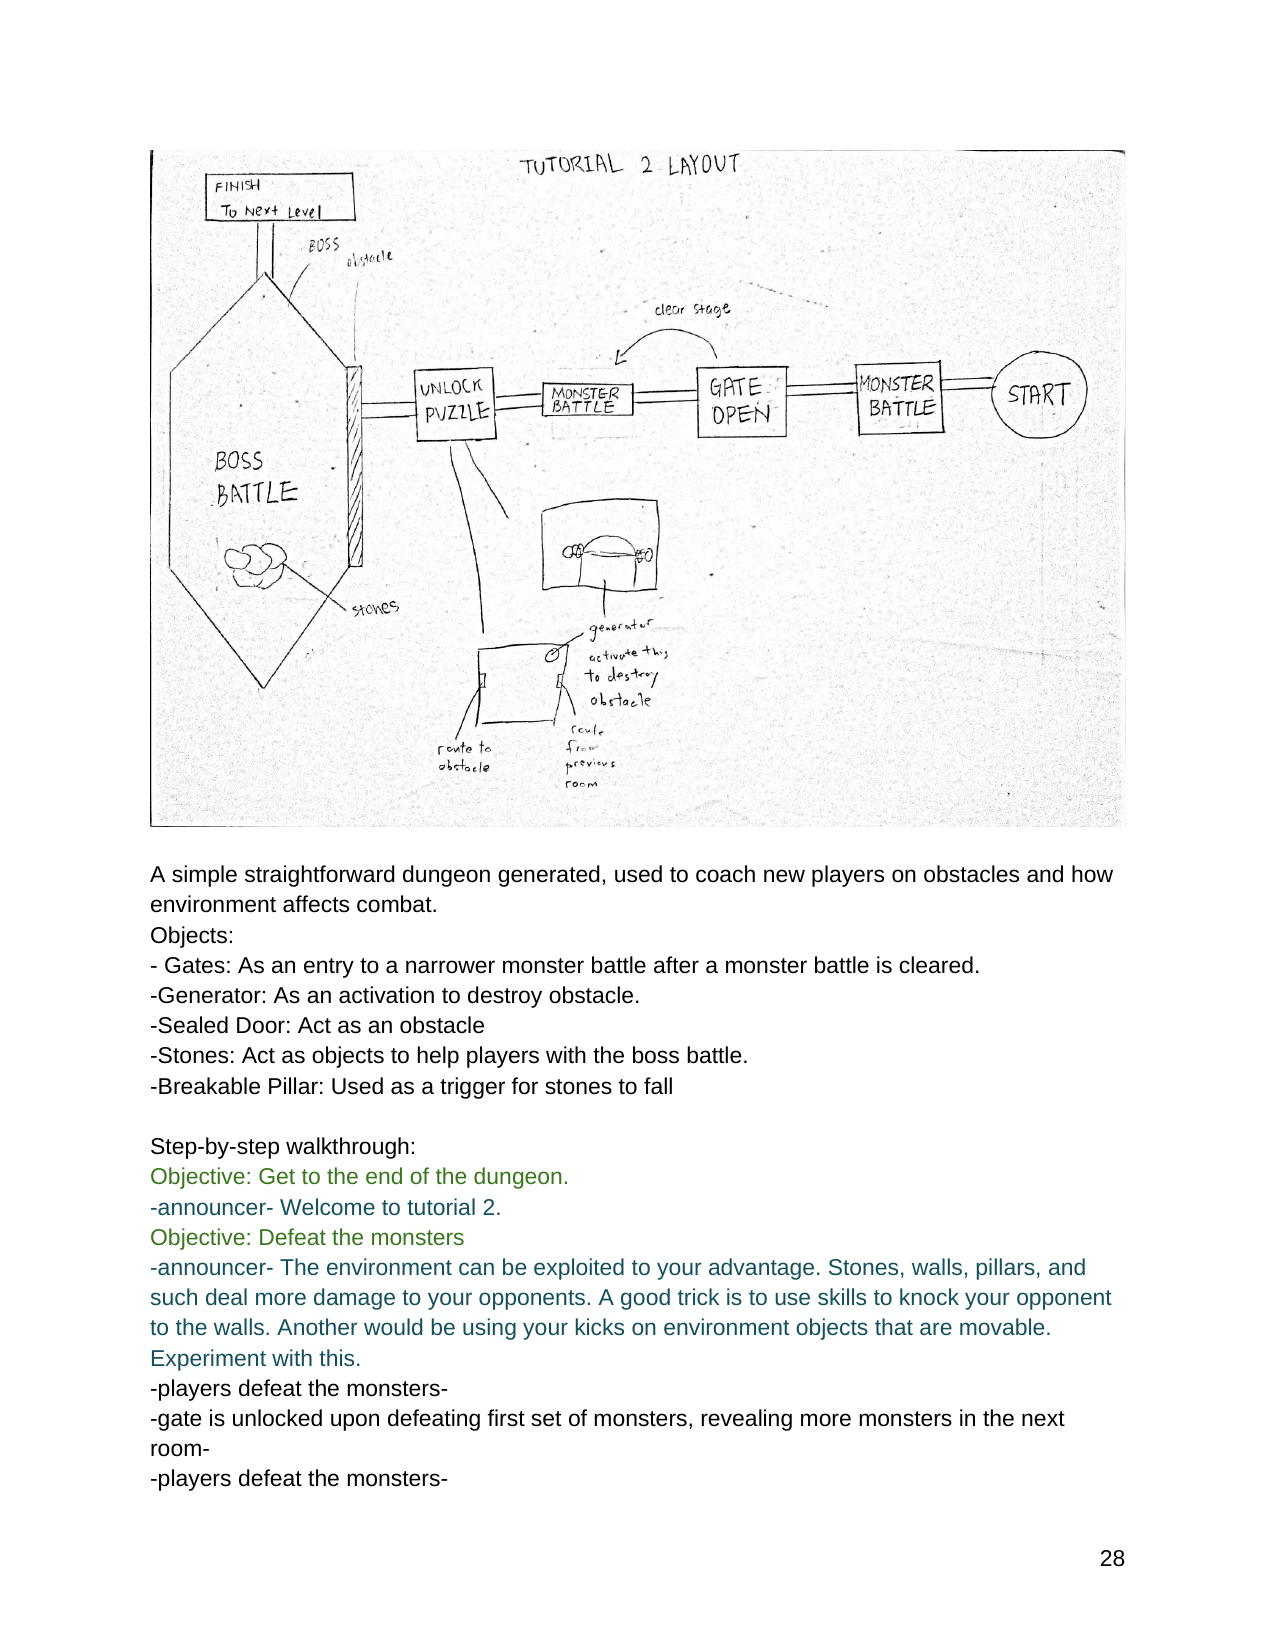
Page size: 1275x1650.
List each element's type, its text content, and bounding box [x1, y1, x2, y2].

text A simple straightforward dungeon generated, used to coach new players on obstacles and how environment affects combat. [150, 861, 1125, 918]
text -Breakable Pillar: Used as a trigger for stones to fall [150, 1073, 1125, 1099]
text -announcer- Welcome to tutorial 2. [150, 1193, 1125, 1220]
text Step-by-step walkthrough: [150, 1133, 1125, 1159]
text -Stones: Act as objects to help players with the boss battle. [150, 1042, 1125, 1069]
text -players defeat the monsters- [150, 1465, 1125, 1492]
text Objects: [150, 922, 1125, 948]
text -Sealed Door: Act as an obstacle [150, 1012, 1125, 1038]
text Objective: Defeat the monsters [150, 1224, 1125, 1250]
text -Generator: As an activation to destroy obstacle. [150, 982, 1125, 1008]
text - Gates: As an entry to a narrower monster battle after a monster battle is cleared. [150, 952, 1125, 978]
text -announcer- The environment can be exploited to your advantage. Stones, walls, pillars, and such deal more damage to your opponents. A good trick is to use skills to knock your opponent to the walls. Another would be using your kicks on environment objects that are movable. Experiment with this. [150, 1254, 1125, 1371]
text -gate is unlocked upon defeating first set of monsters, revealing more monsters in the next room- [150, 1405, 1125, 1461]
picture [150, 150, 1125, 827]
text -players defeat the monsters- [150, 1375, 1125, 1401]
text Objective: Get to the end of the dungeon. [150, 1163, 1125, 1189]
